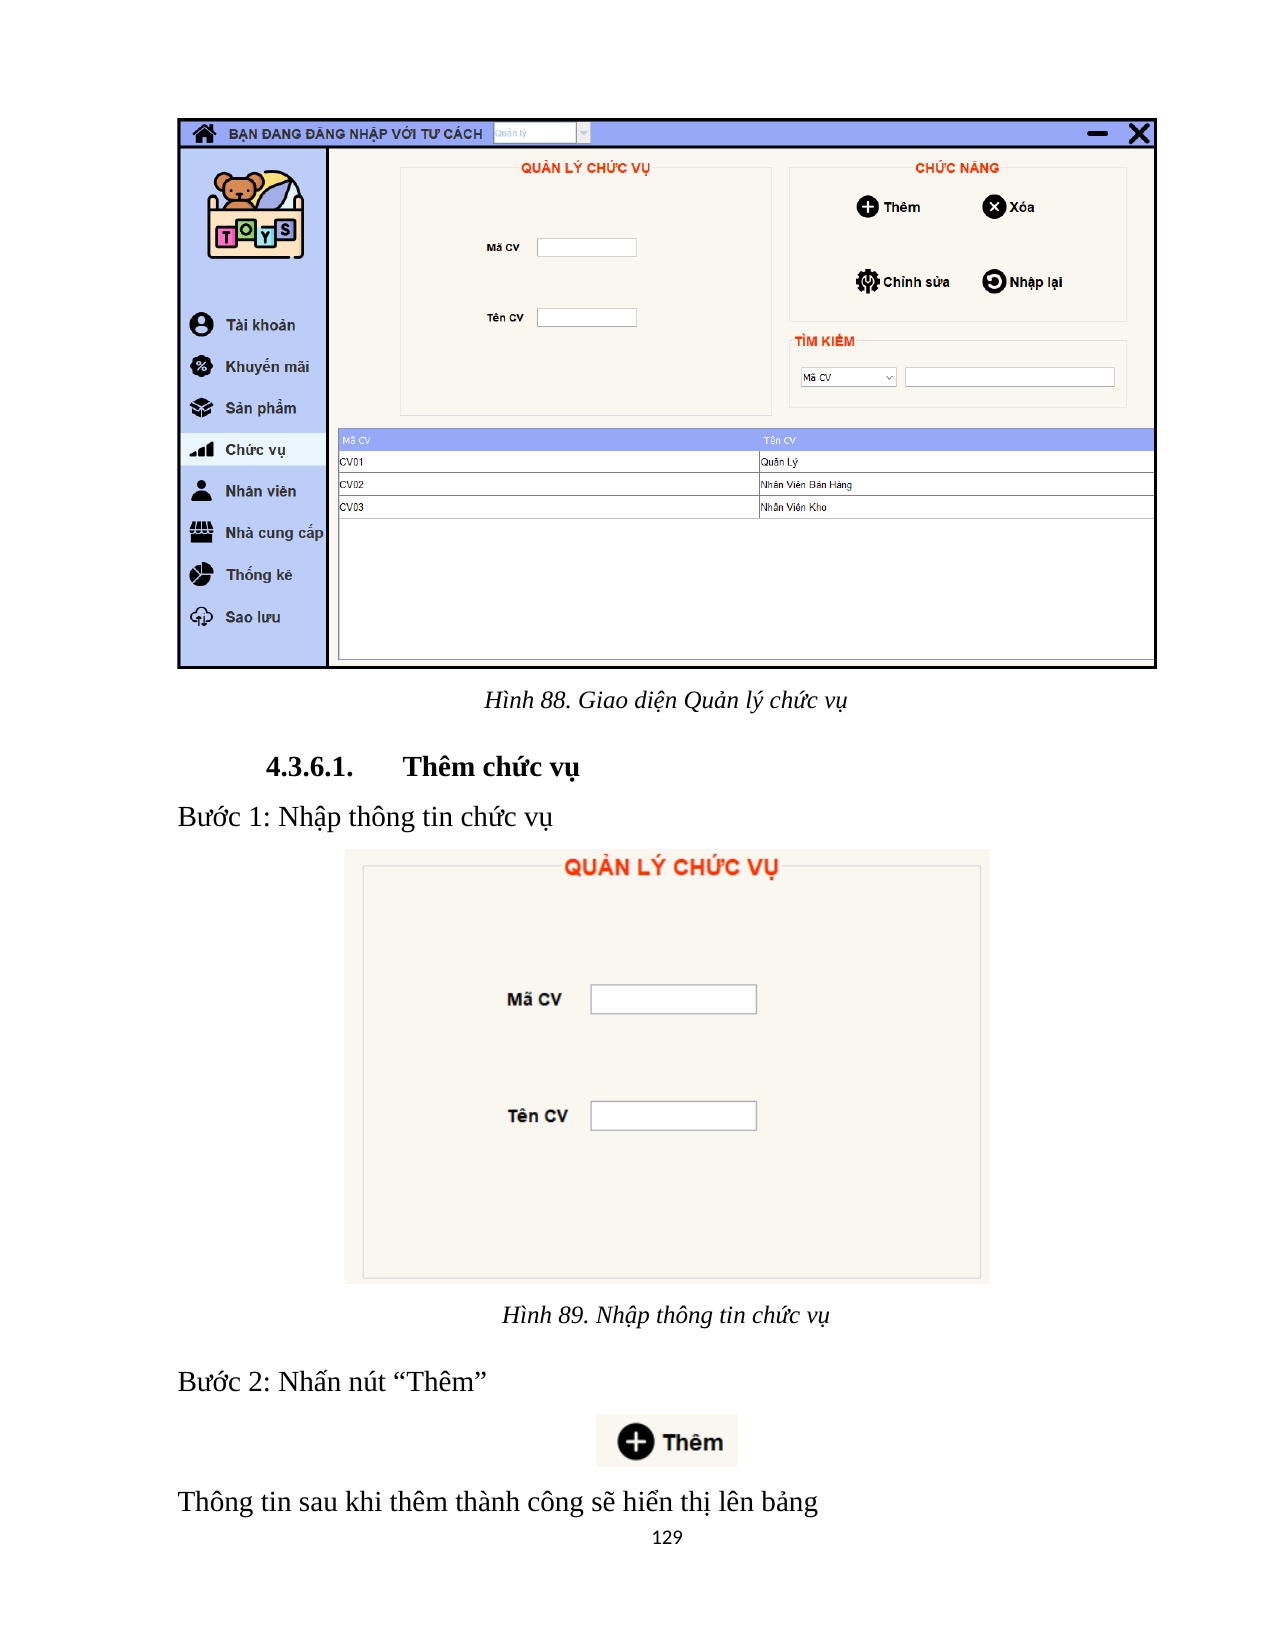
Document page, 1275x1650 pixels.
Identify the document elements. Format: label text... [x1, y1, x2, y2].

text Bước 1: Nhập thông tin chức vụ [177, 799, 1157, 833]
text Thông tin sau khi thêm thành công sẽ hiển thị lên bảng [177, 1484, 1157, 1517]
text Thêm chức vụ [266, 749, 1157, 782]
text Bước 2: Nhấn nút “Thêm” [177, 1364, 1157, 1398]
picture [344, 849, 990, 1284]
picture [177, 118, 1157, 669]
picture [596, 1414, 738, 1467]
